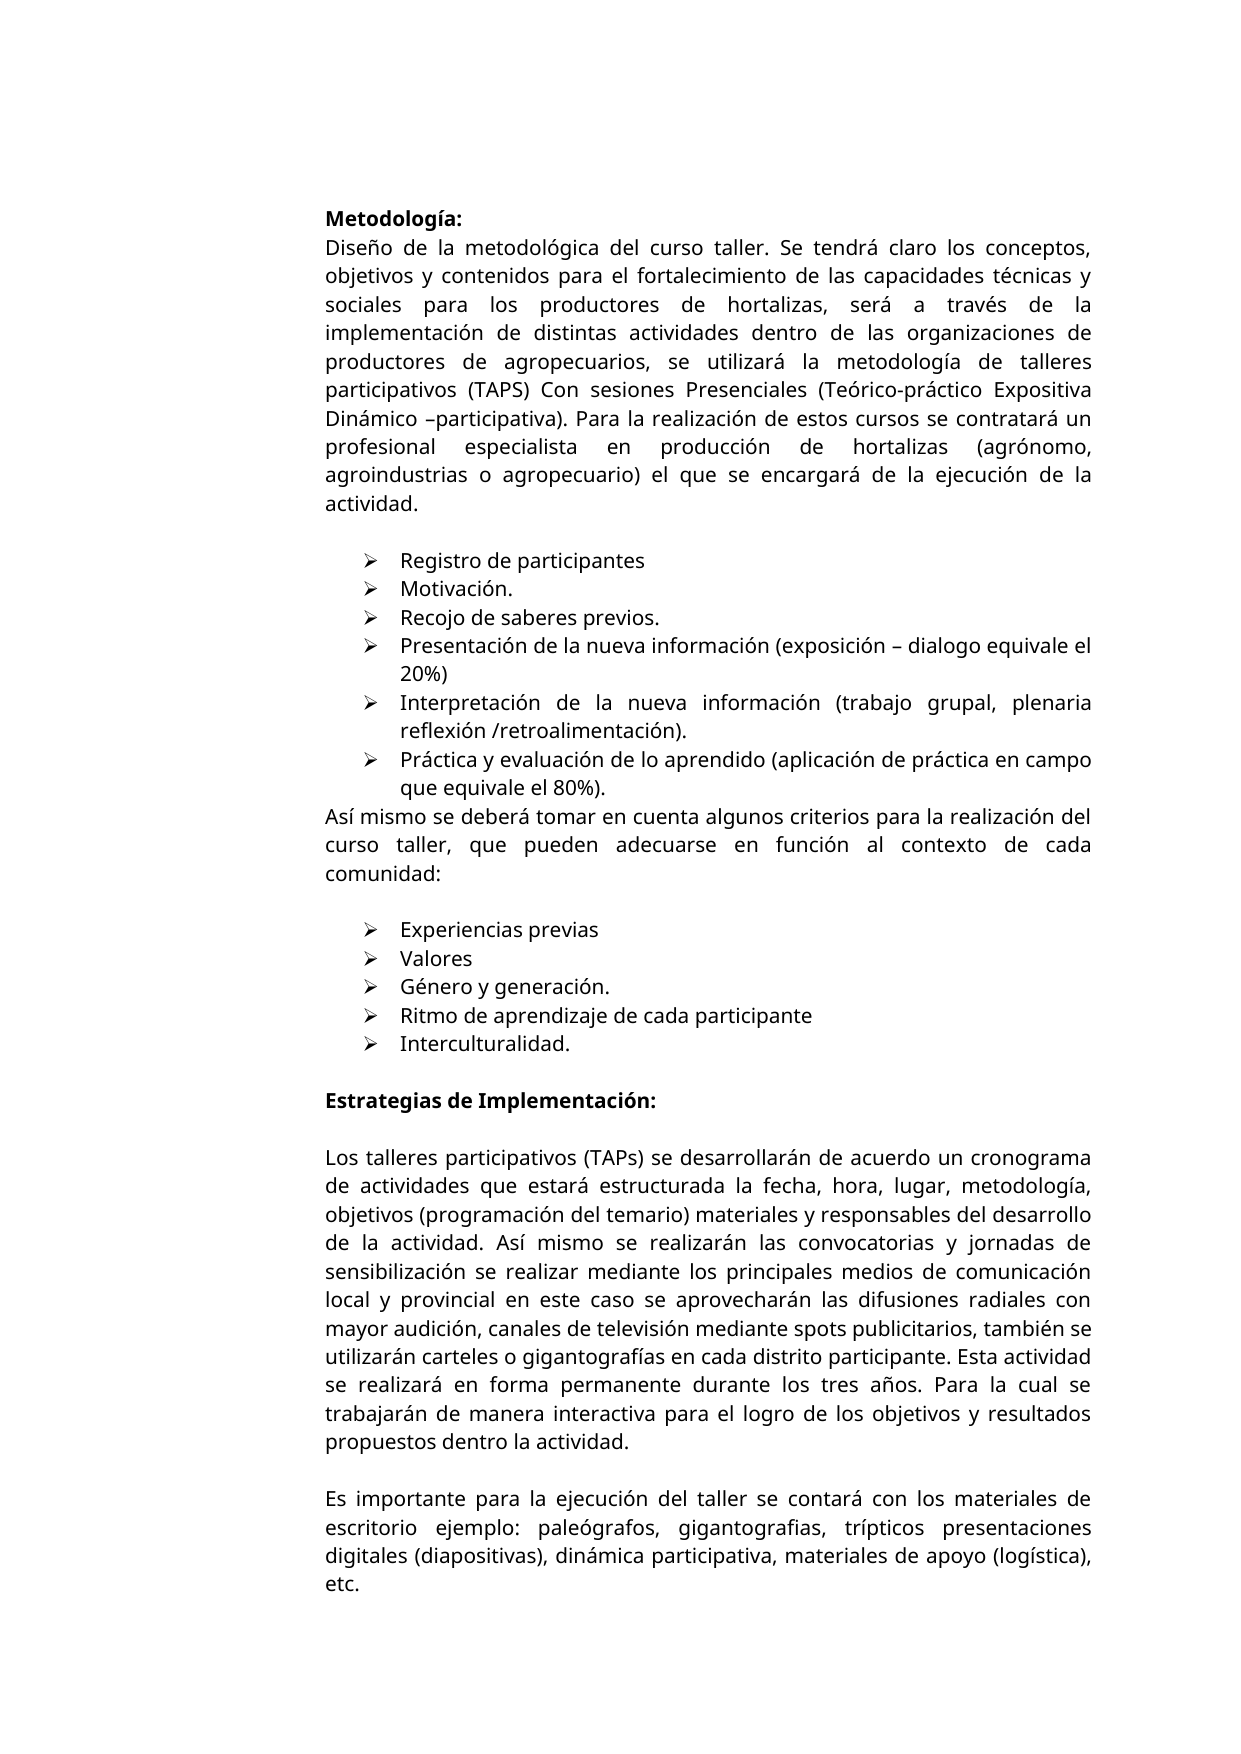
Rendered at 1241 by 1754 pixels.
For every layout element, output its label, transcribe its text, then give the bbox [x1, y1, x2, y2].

text Es importante para la ejecución del taller se contará con los materiales de escritorio ejemplo: paleógrafos, gigantografias, trípticos presentaciones digitales (diapositivas), dinámica participativa, materiales de apoyo (logística), etc. [325, 1484, 1092, 1598]
list Interculturalidad. [362, 1029, 1092, 1058]
list Registro de participantes [362, 546, 1092, 574]
text Diseño de la metodológica del curso taller. Se tendrá claro los conceptos, objetivos y contenidos para el fortalecimiento de las capacidades técnicas y sociales para los productores de hortalizas, será a través de la implementación de distintas actividades dentro de las organizaciones de productores de agropecuarios, se utilizará la metodología de talleres participativos (TAPS) Con sesiones Presenciales (Teórico-práctico Expositiva Dinámico –participativa). Para la realización de estos cursos se contratará un profesional especialista en producción de hortalizas (agrónomo, agroindustrias o agropecuario) el que se encargará de la ejecución de la actividad. [325, 233, 1092, 517]
text Los talleres participativos (TAPs) se desarrollarán de acuerdo un cronograma de actividades que estará estructurada la fecha, hora, lugar, metodología, objetivos (programación del temario) materiales y responsables del desarrollo de la actividad. Así mismo se realizarán las convocatorias y jornadas de sensibilización se realizar mediante los principales medios de comunicación local y provincial en este caso se aprovecharán las difusiones radiales con mayor audición, canales de televisión mediante spots publicitarios, también se utilizarán carteles o gigantografías en cada distrito participante. Esta actividad se realizará en forma permanente durante los tres años. Para la cual se trabajarán de manera interactiva para el logro de los objetivos y resultados propuestos dentro la actividad. [325, 1143, 1092, 1456]
text Metodología: [325, 204, 1092, 233]
list Ritmo de aprendizaje de cada participante [362, 1001, 1092, 1029]
list Género y generación. [362, 972, 1092, 1001]
list Práctica y evaluación de lo aprendido (aplicación de práctica en campo que equivale el 80%). [362, 745, 1092, 802]
list Valores [362, 944, 1092, 972]
list Presentación de la nueva información (exposición – dialogo equivale el 20%) [362, 631, 1092, 688]
text Estrategias de Implementación: [325, 1086, 1092, 1114]
text Así mismo se deberá tomar en cuenta algunos criterios para la realización del curso taller, que pueden adecuarse en función al contexto de cada comunidad: [325, 802, 1092, 887]
list Interpretación de la nueva información (trabajo grupal, plenaria reflexión /retroalimentación). [362, 688, 1092, 745]
list Recojo de saberes previos. [362, 603, 1092, 631]
list Motivación. [362, 574, 1092, 603]
list Experiencias previas [362, 916, 1092, 944]
